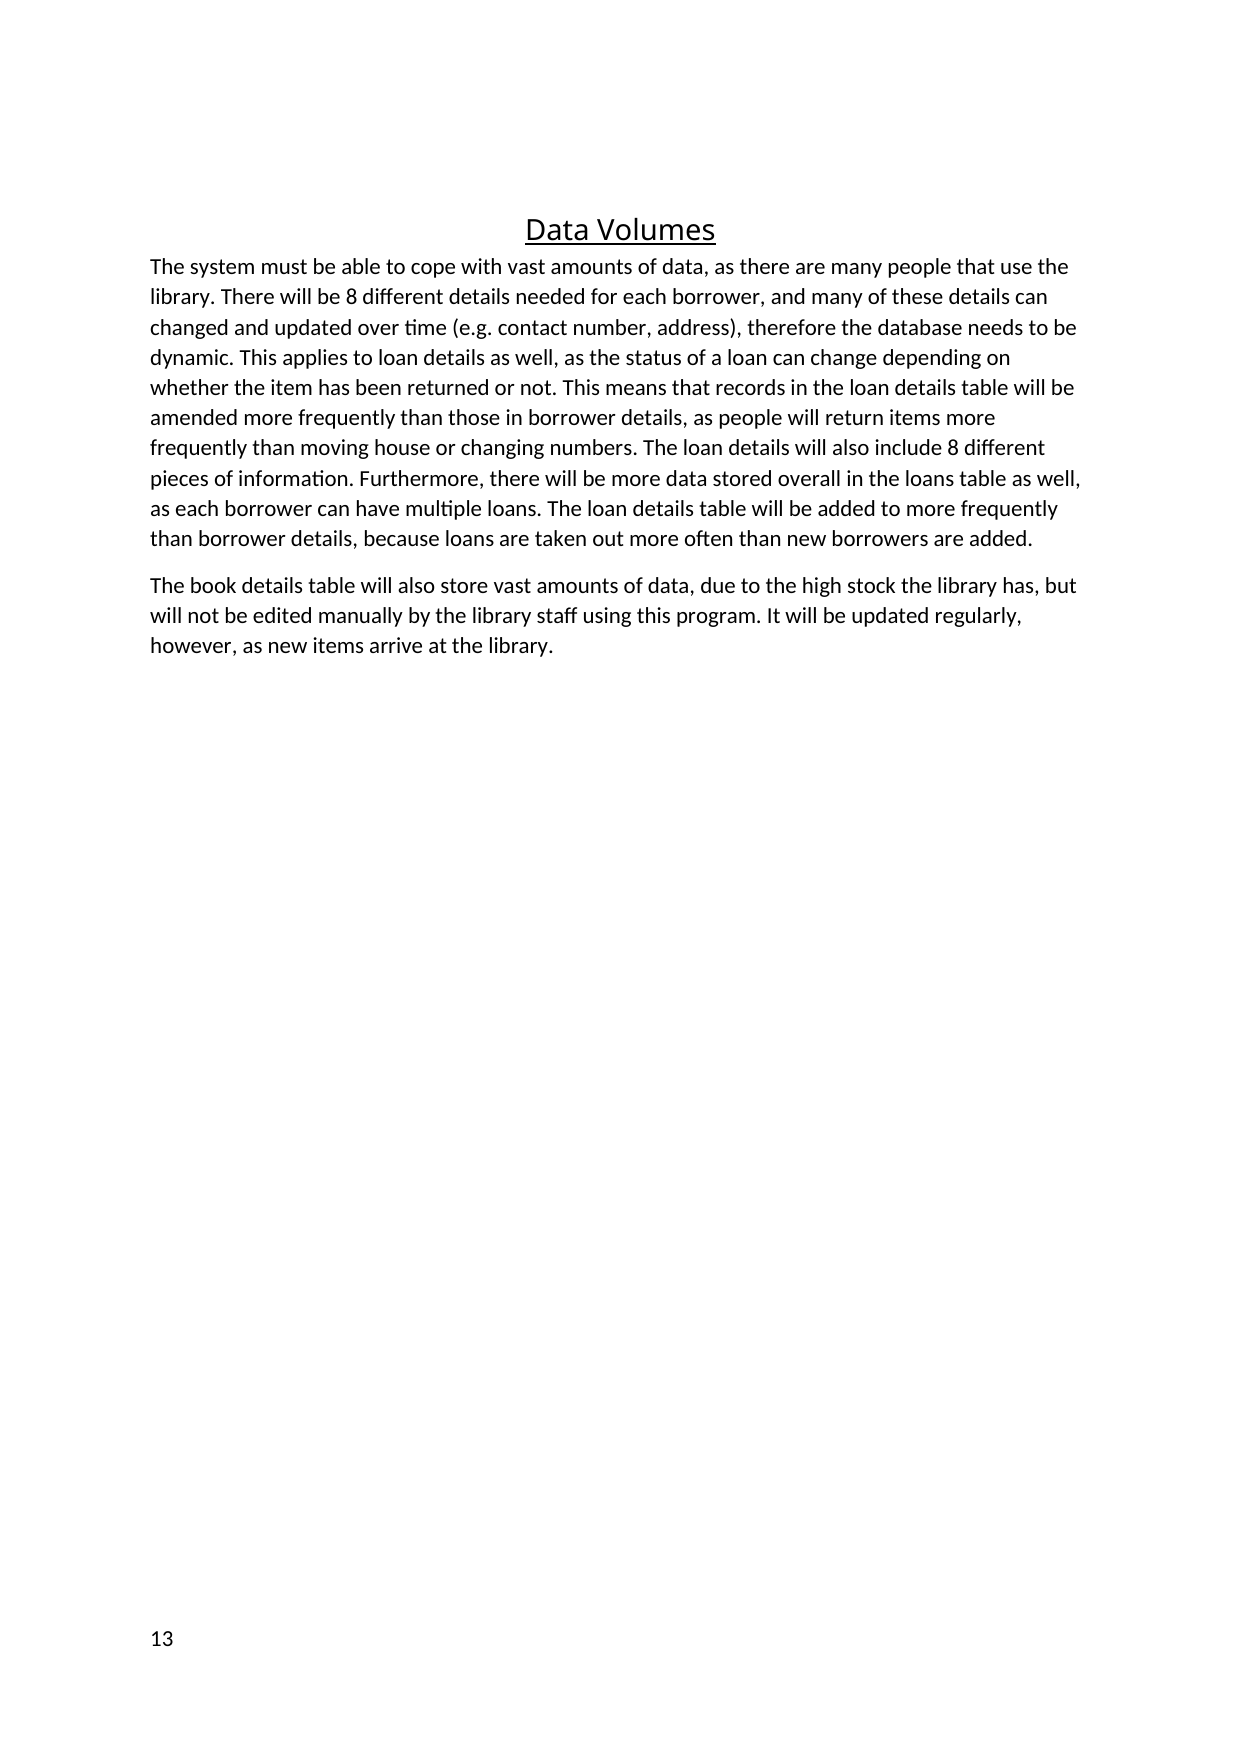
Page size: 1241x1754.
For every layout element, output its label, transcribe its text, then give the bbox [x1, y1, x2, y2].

text The system must be able to cope with vast amounts of data, as there are many people that use the library. There will be 8 different details needed for each borrower, and many of these details can changed and updated over time (e.g. contact number, address), therefore the database needs to be dynamic. This applies to loan details as well, as the status of a loan can change depending on whether the item has been returned or not. This means that records in the loan details table will be amended more frequently than those in borrower details, as people will return items more frequently than moving house or changing numbers. The loan details will also include 8 different pieces of information. Furthermore, there will be more data stored overall in the loans table as well, as each borrower can have multiple loans. The loan details table will be added to more frequently than borrower details, because loans are taken out more often than new borrowers are added. [150, 252, 1090, 552]
text The book details table will also store vast amounts of data, due to the high stock the library has, but will not be edited manually by the library staff using this program. It will be updated regularly, however, as new items arrive at the library. [150, 571, 1090, 659]
subtitle Data Volumes [150, 209, 1090, 249]
